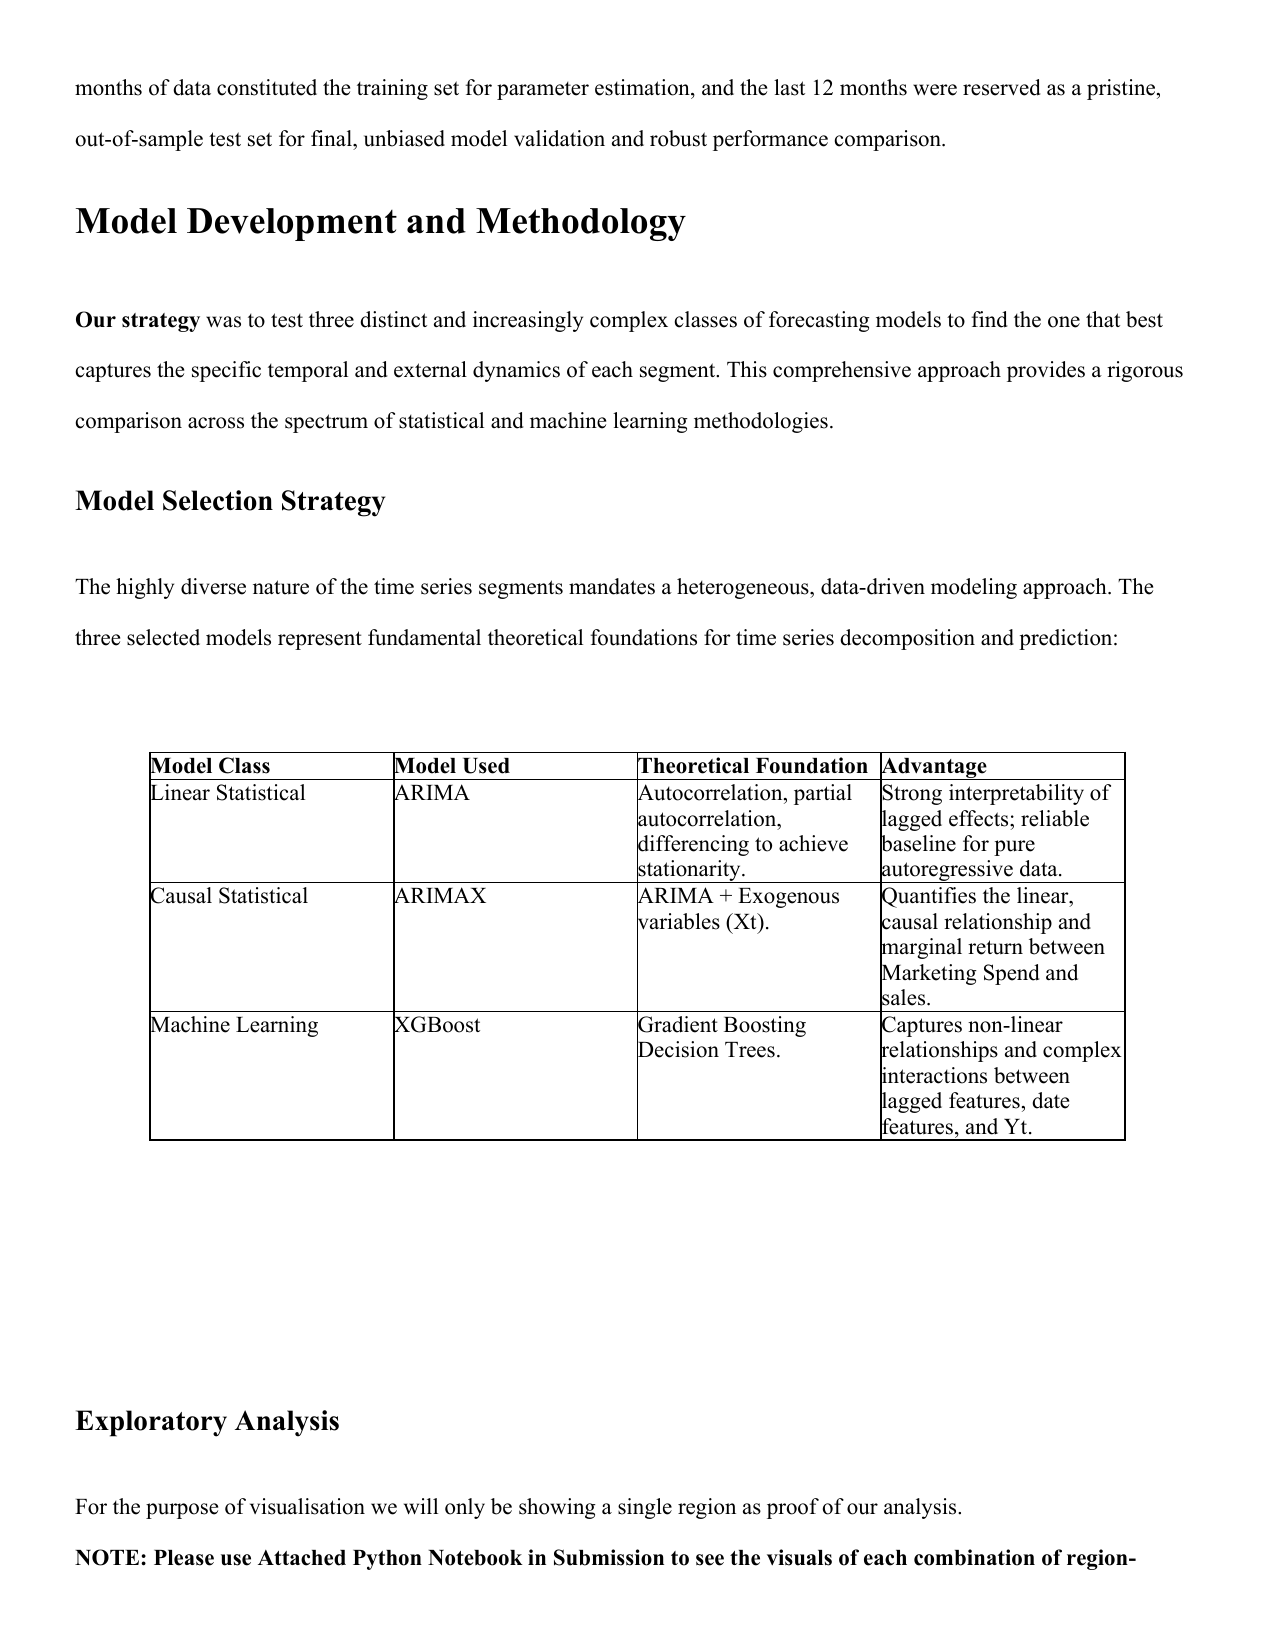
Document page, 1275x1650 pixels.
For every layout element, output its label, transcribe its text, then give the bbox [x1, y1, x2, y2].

table_cell XGBoost [395, 1012, 637, 1139]
table_cell ARIMAX [395, 883, 637, 1011]
table_header Advantage [882, 753, 1124, 779]
table_cell ARIMA [395, 780, 637, 882]
subtitle Model Development and Methodology [75, 200, 1200, 242]
table_header Model Used [395, 753, 637, 779]
table_cell ARIMA + Exogenous variables (Xt​). [638, 883, 880, 1011]
table_cell Quantifies the linear, causal relationship and marginal return between Marketing Spend and sales. [882, 883, 1124, 1011]
table_cell Autocorrelation, partial autocorrelation, differencing to achieve stationarity. [638, 780, 880, 882]
table_cell Causal Statistical [151, 883, 393, 1011]
table_cell Captures non-linear relationships and complex interactions between lagged features, date features, and Yt​. [882, 1012, 1124, 1139]
text Our strategy was to test three distinct and increasingly complex classes of forecasting models to find the one that best captures the specific temporal and external dynamics of each segment. This comprehensive approach provides a rigorous comparison across the spectrum of statistical and machine learning methodologies. [75, 307, 1200, 434]
table_header Model Class [151, 753, 393, 779]
subtitle Exploratory Analysis [75, 1404, 1200, 1437]
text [75, 1545, 1200, 1570]
table_cell Linear Statistical [151, 780, 393, 882]
table_header Theoretical Foundation [638, 753, 880, 779]
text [75, 75, 1200, 151]
text The highly diverse nature of the time series segments mandates a heterogeneous, data-driven modeling approach. The three selected models represent fundamental theoretical foundations for time series decomposition and prediction: [75, 574, 1200, 650]
text For the purpose of visualisation we will only be showing a single region as proof of our analysis. [75, 1494, 1200, 1519]
table_cell Gradient Boosting Decision Trees. [638, 1012, 880, 1139]
table_cell Machine Learning [151, 1012, 393, 1139]
subtitle Model Selection Strategy [75, 484, 1200, 516]
table_cell Strong interpretability of lagged effects; reliable baseline for pure autoregressive data. [882, 780, 1124, 882]
